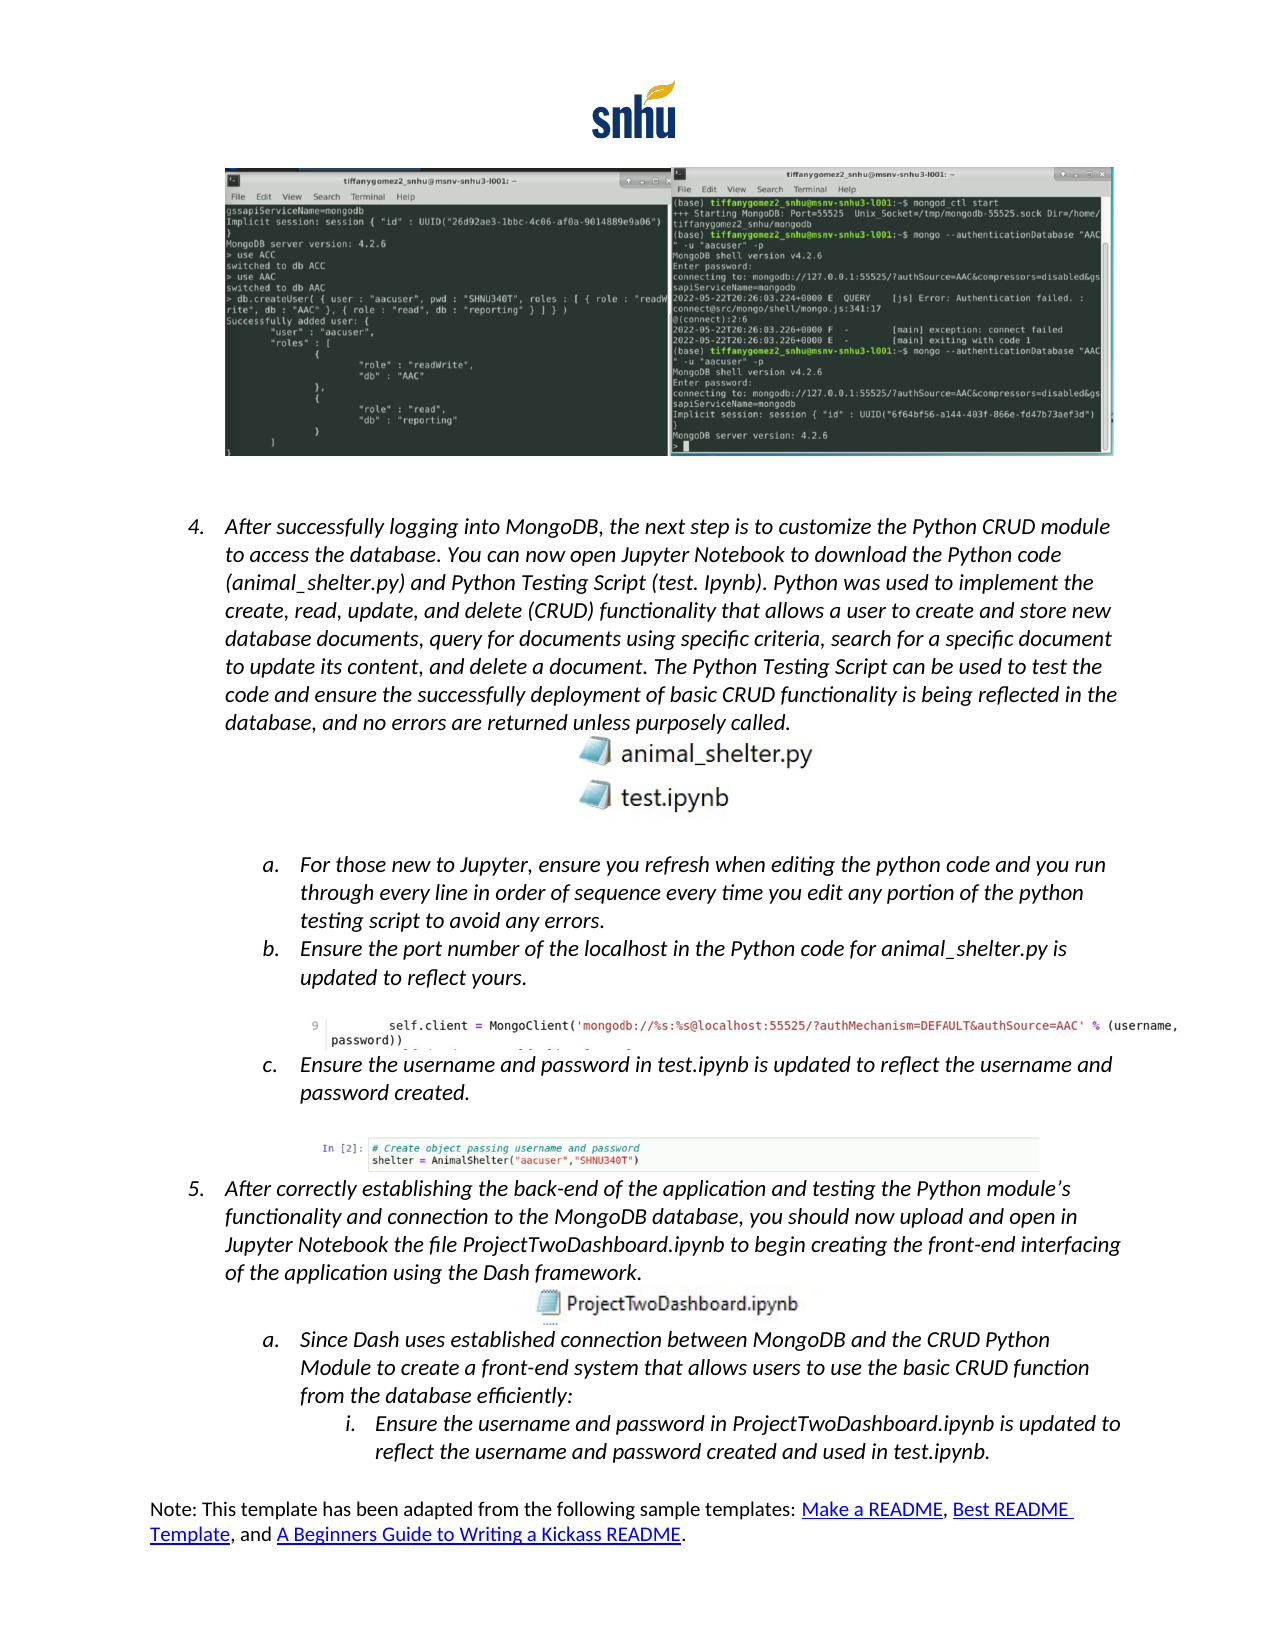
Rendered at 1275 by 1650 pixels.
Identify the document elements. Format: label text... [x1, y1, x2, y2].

list Ensure the username and password in test.ipynb is updated to reflect the username and password created. [262, 1050, 1125, 1106]
picture [300, 1133, 1040, 1174]
list Ensure the port number of the localhost in the Python code for animal_shelter.py is updated to reflect yours. [262, 934, 1125, 991]
picture [300, 1018, 1200, 1050]
list After correctly establishing the back-end of the application and testing the Python module’s functionality and connection to the MongoDB database, you should now upload and open in Jupyter Notebook the file ProjectTwoDashboard.ipynb to begin creating the front-end interfacing of the application using the Dash framework. [187, 1174, 1125, 1286]
picture [517, 1285, 833, 1325]
picture [573, 75, 702, 147]
list After successfully logging into MongoDB, the next step is to customize the Python CRUD module to access the database. You can now open Jupyter Notebook to download the Python code (animal_shelter.py) and Python Testing Script (test. Ipynb). Python was used to implement the create, read, update, and delete (CRUD) functionality that allows a user to create and store new database documents, query for documents using specific criteria, search for a specific document to update its content, and delete a document. The Python Testing Script can be used to test the code and ensure the successfully deployment of basic CRUD functionality is being reflected in the database, and no errors are returned unless purposely called. [187, 512, 1125, 736]
picture [545, 736, 880, 851]
list Ensure the username and password in ProjectTwoDashboard.ipynb is updated to reflect the username and password created and used in test.ipynb. [356, 1409, 1125, 1465]
picture [225, 167, 1114, 456]
list For those new to Jupyter, ensure you refresh when editing the python code and you run through every line in order of sequence every time you edit any portion of the python testing script to avoid any errors. [262, 851, 1125, 934]
list Since Dash uses established connection between MongoDB and the CRUD Python Module to create a front-end system that allows users to use the basic CRUD function from the database efficiently: [262, 1325, 1125, 1409]
